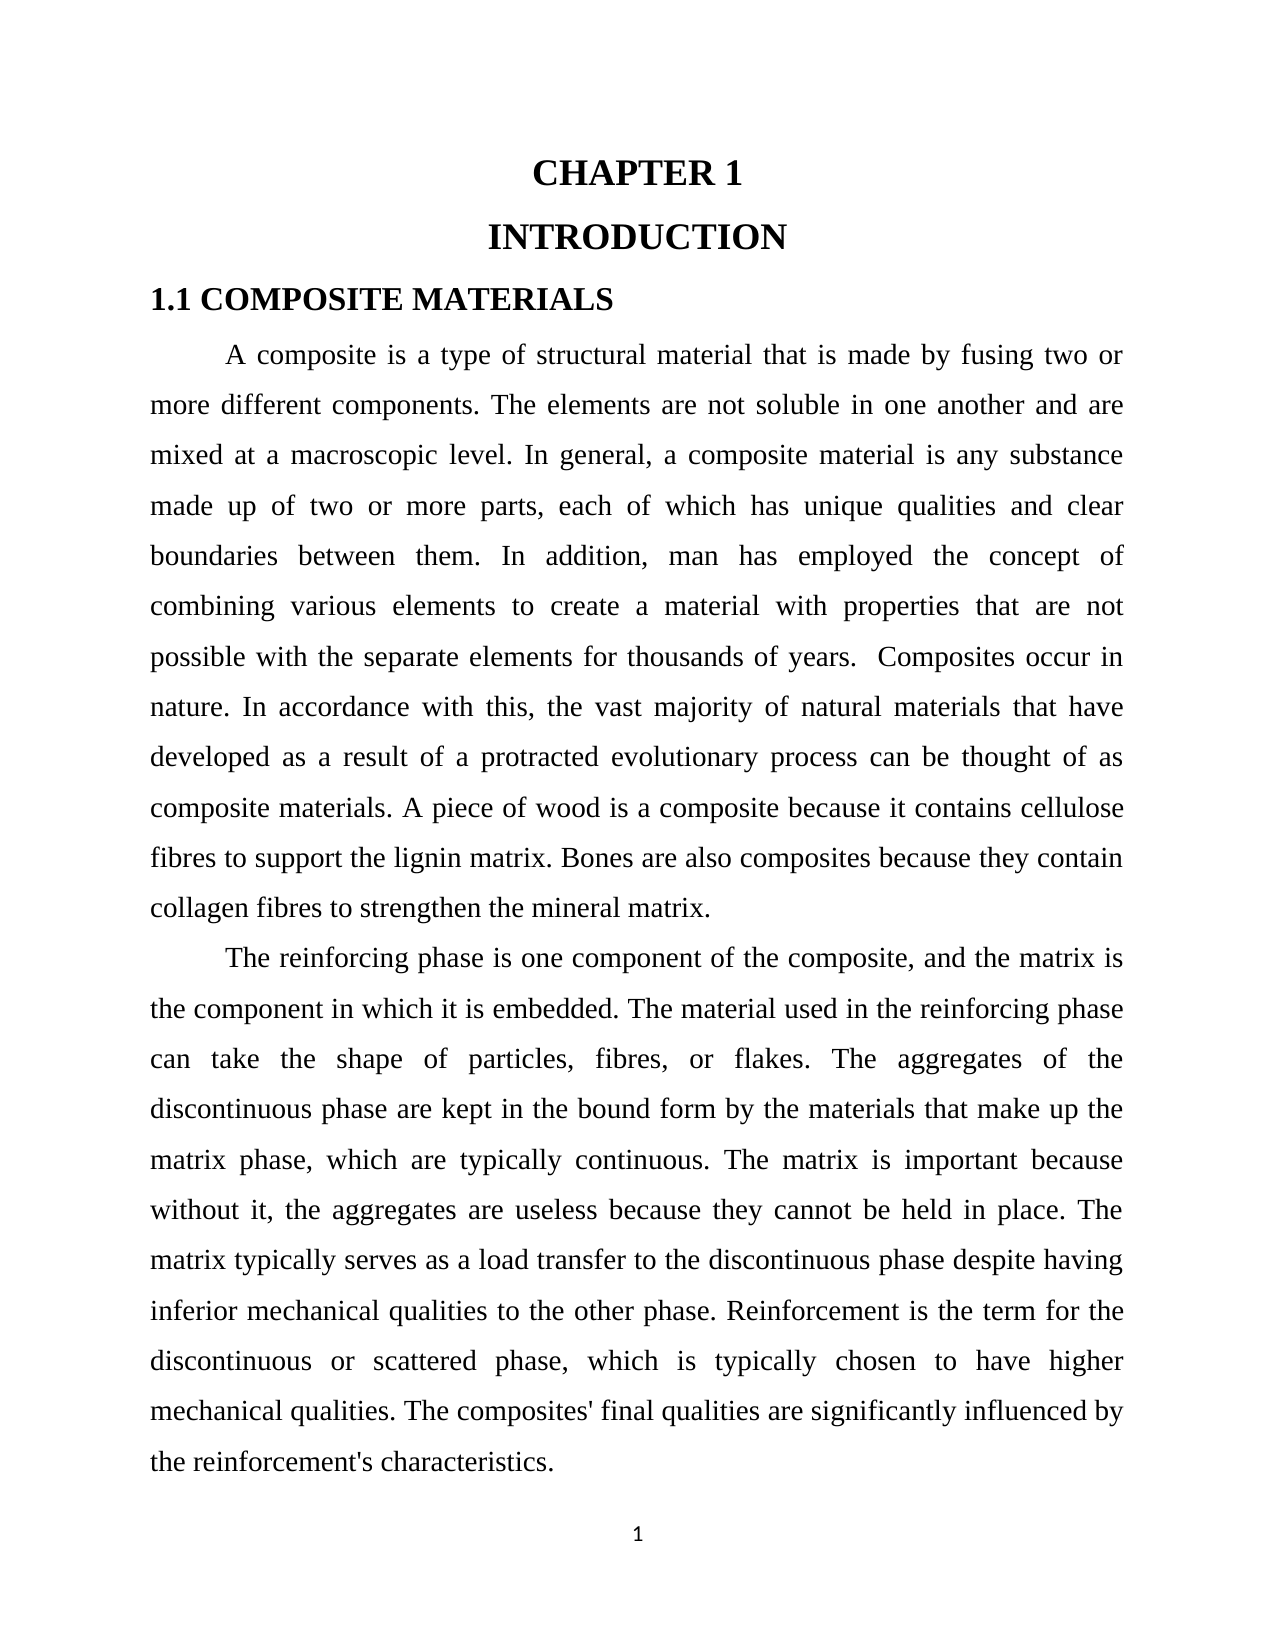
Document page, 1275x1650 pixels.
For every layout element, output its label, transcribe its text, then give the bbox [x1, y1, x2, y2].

text A composite is a type of structural material that is made by fusing two or more different components. The elements are not soluble in one another and are mixed at a macroscopic level. In general, a composite material is any substance made up of two or more parts, each of which has unique qualities and clear boundaries between them. In addition, man has employed the concept of combining various elements to create a material with properties that are not possible with the separate elements for thousands of years. Composites occur in nature. In accordance with this, the vast majority of natural materials that have developed as a result of a protracted evolutionary process can be thought of as composite materials. A piece of wood is a composite because it contains cellulose fibres to support the lignin matrix. Bones are also composites because they contain collagen fibres to strengthen the mineral matrix. [150, 337, 1125, 924]
text INTRODUCTION [150, 215, 1125, 258]
text 1.1 COMPOSITE MATERIALS [150, 279, 1125, 318]
text The reinforcing phase is one component of the composite, and the matrix is the component in which it is embedded. The material used in the reinforcing phase can take the shape of particles, fibres, or flakes. The aggregates of the discontinuous phase are kept in the bound form by the materials that make up the matrix phase, which are typically continuous. The matrix is important because without it, the aggregates are useless because they cannot be held in place. The matrix typically serves as a load transfer to the discontinuous phase despite having inferior mechanical qualities to the other phase. Reinforcement is the term for the discontinuous or scattered phase, which is typically chosen to have higher mechanical qualities. The composites' final qualities are significantly influenced by the reinforcement's characteristics. [150, 941, 1125, 1477]
text CHAPTER 1 [150, 150, 1125, 193]
